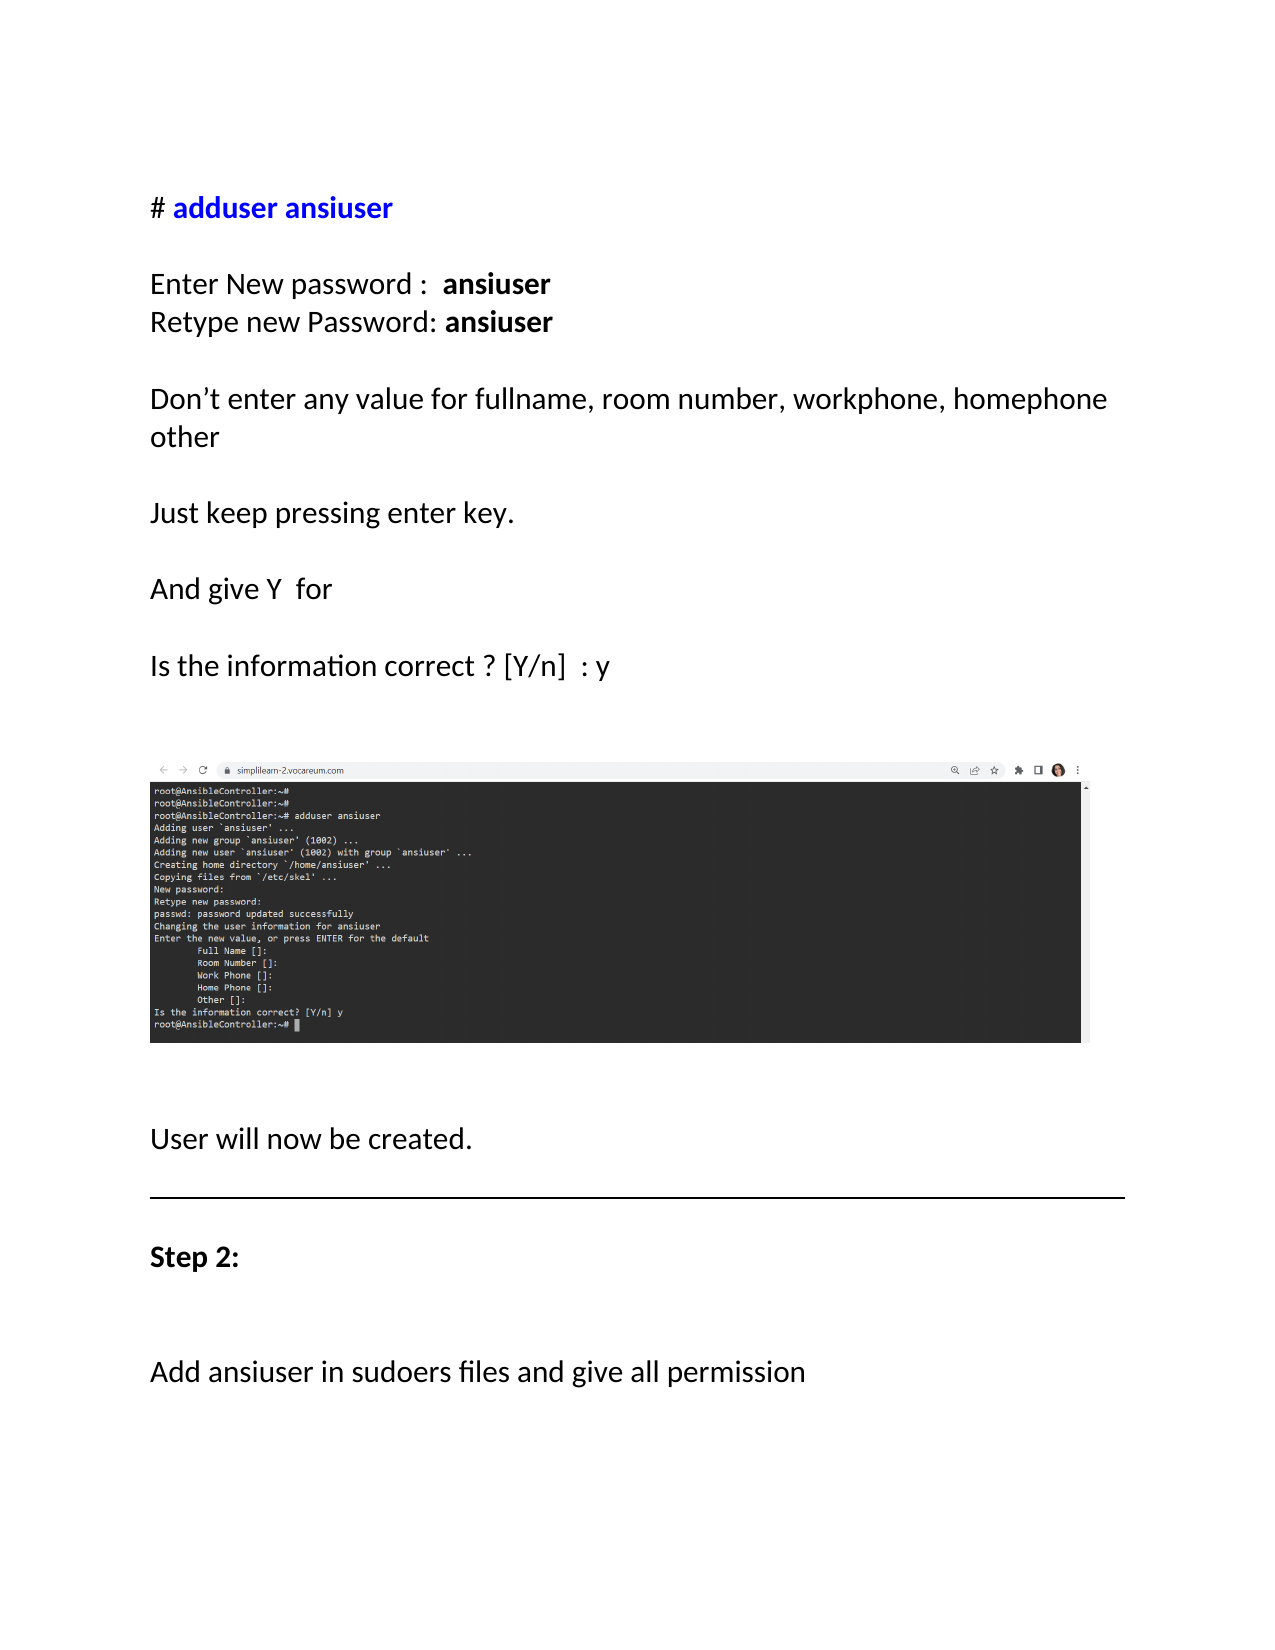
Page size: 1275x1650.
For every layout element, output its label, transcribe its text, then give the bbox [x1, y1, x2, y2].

text Just keep pressing enter key. [150, 493, 1125, 531]
text User will now be created. [150, 1119, 1125, 1157]
text # adduser ansiuser [150, 188, 1125, 226]
text Don’t enter any value for fullname, room number, workphone, homephone other [150, 379, 1125, 455]
text Enter New password : ansiuser [150, 264, 1125, 302]
text Add ansiuser in sudoers files and give all permission [150, 1352, 1125, 1391]
text Retype new Password: ansiuser [150, 302, 1125, 341]
picture [150, 760, 1091, 1043]
text And give Y for [150, 569, 1125, 607]
text Step 2: [150, 1237, 1125, 1275]
text Is the information correct ? [Y/n] : y [150, 646, 1125, 684]
